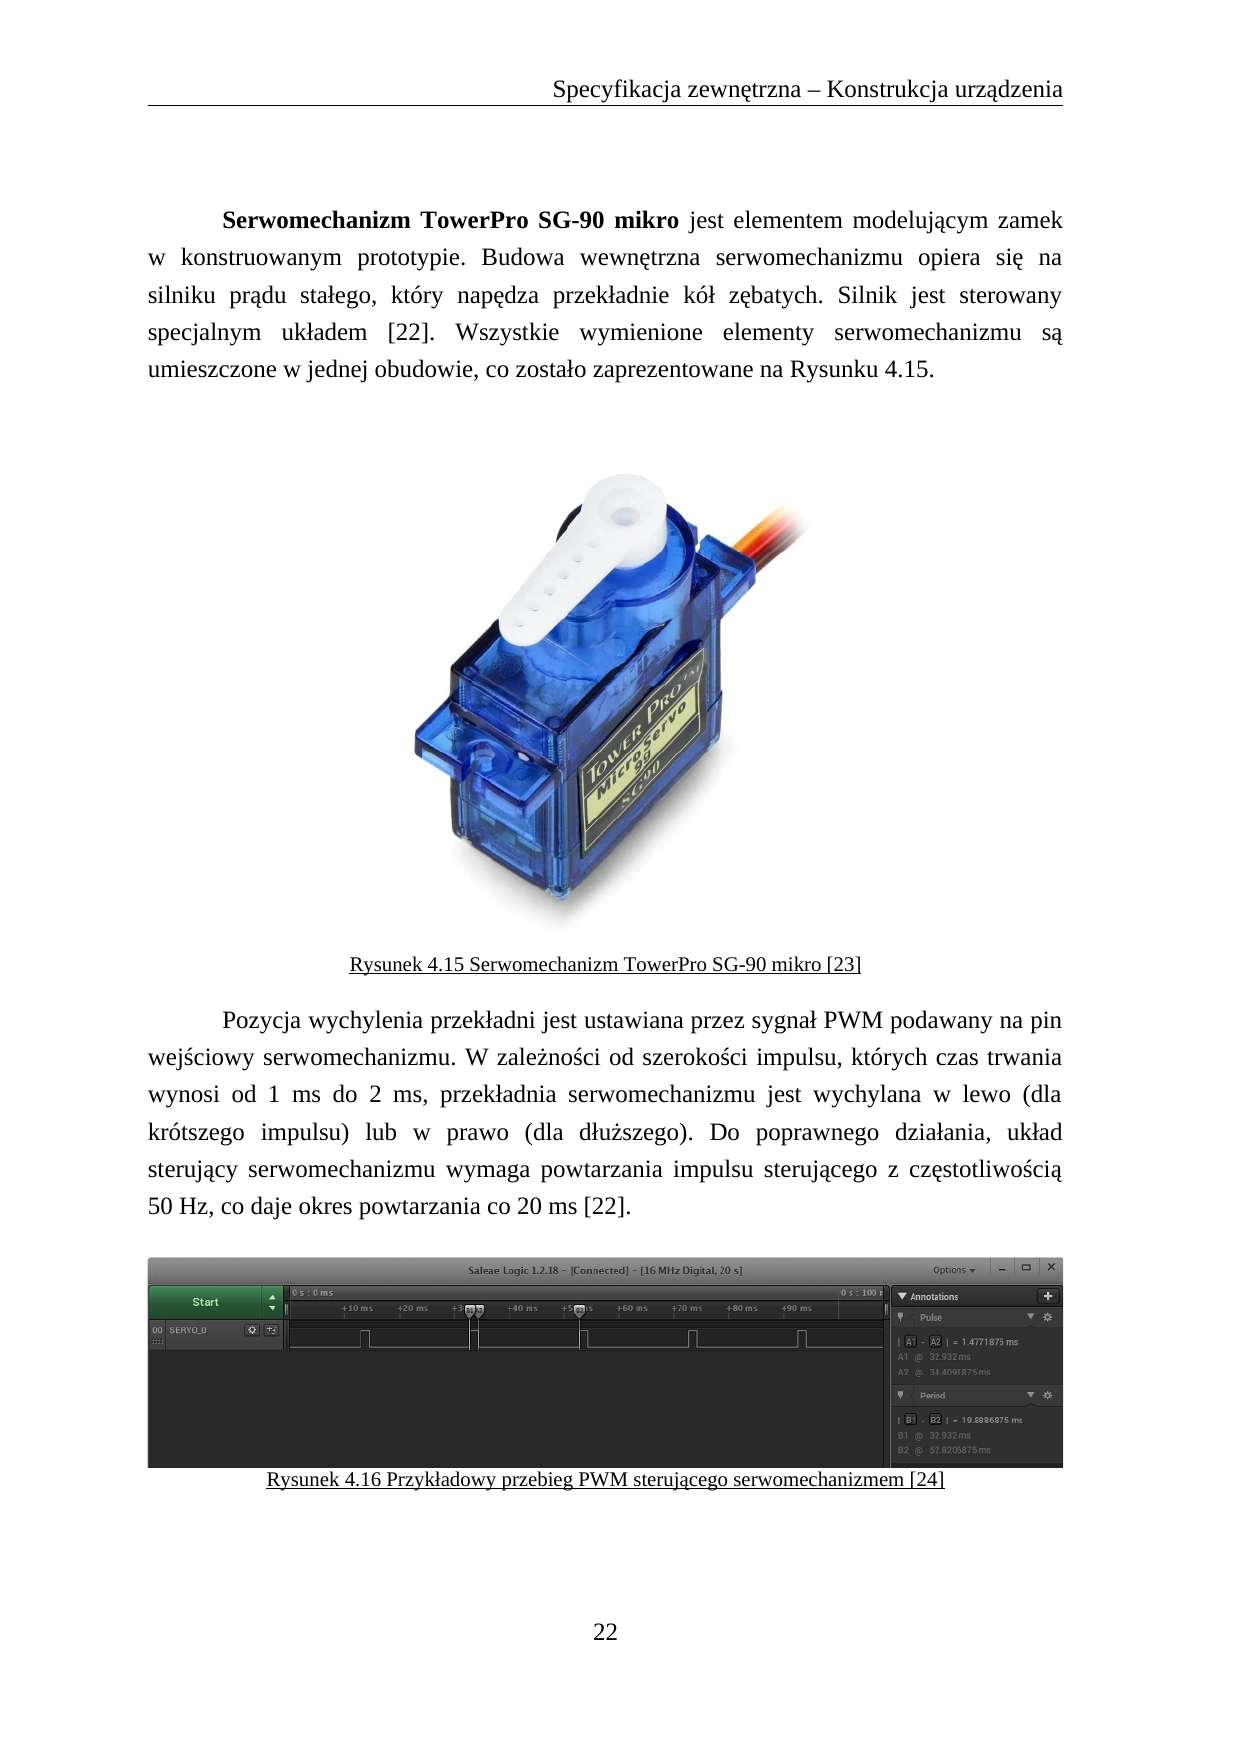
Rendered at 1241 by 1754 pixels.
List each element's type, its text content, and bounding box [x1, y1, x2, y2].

text Pozycja wychylenia przekładni jest ustawiana przez sygnał PWM podawany na pin wejściowy serwomechanizmu. W zależności od szerokości impulsu, których czas trwania wynosi od 1 ms do 2 ms, przekładnia serwomechanizmu jest wychylana w lewo (dla krótszego impulsu) lub w prawo (dla dłuższego). Do poprawnego działania, układ sterujący serwomechanizmu wymaga powtarzania impulsu sterującego z częstotliwością 50 Hz, co daje okres powtarzania co 20 ms [22]. [148, 1005, 1063, 1220]
text Rysunek 4.15 Serwomechanizm TowerPro SG-90 mikro [23] [148, 952, 1063, 976]
picture [147, 1257, 1064, 1468]
text Serwomechanizm TowerPro SG-90 mikro jest elementem modelującym zamek w konstruowanym prototypie. Budowa wewnętrzna serwomechanizmu opiera się na silniku prądu stałego, który napędza przekładnie kół zębatych. Silnik jest sterowany specjalnym układem [22]. Wszystkie wymienione elementy serwomechanizmu są umieszczone w jednej obudowie, co zostało zaprezentowane na Rysunku 4.15. [148, 205, 1063, 383]
text Rysunek 4.16 Przykładowy przebieg PWM sterującego serwomechanizmem [24] [148, 1468, 1063, 1491]
picture [339, 420, 872, 952]
